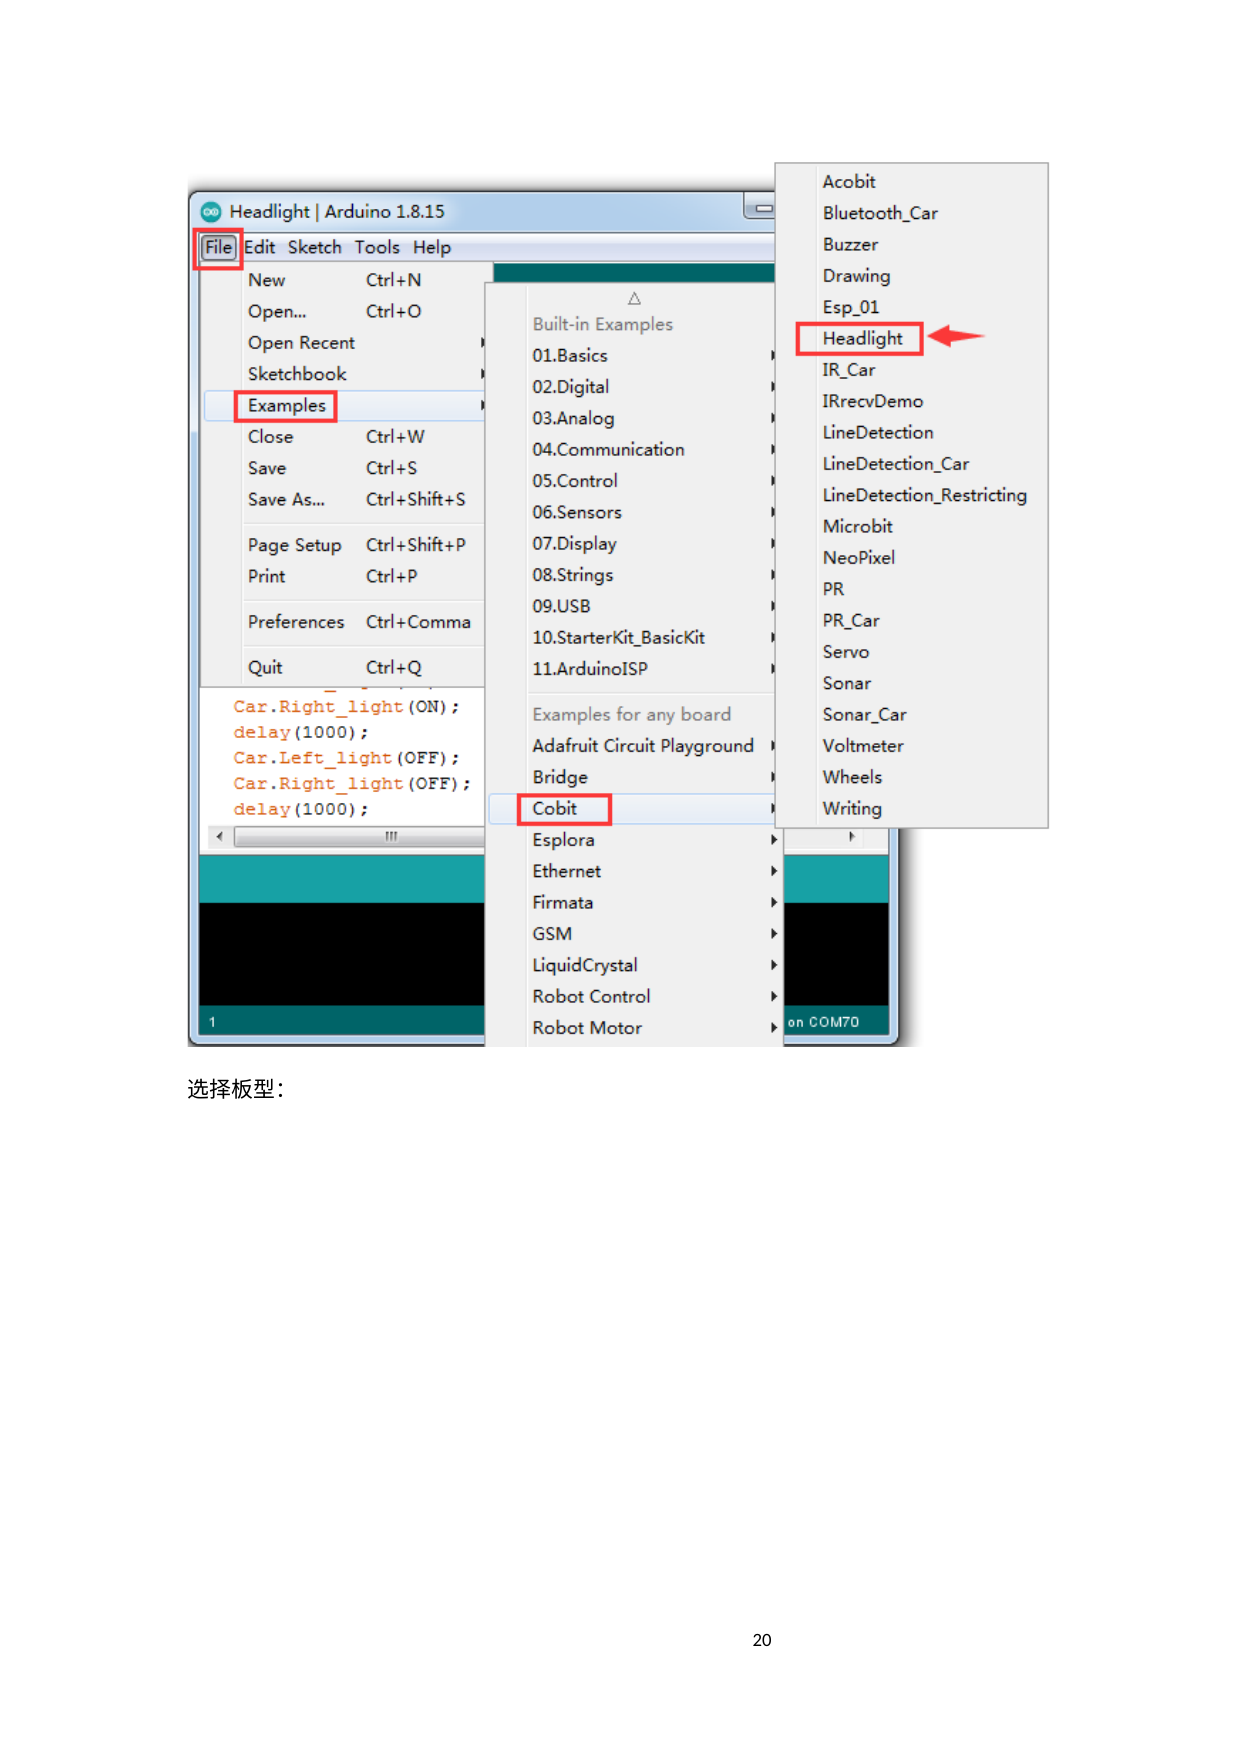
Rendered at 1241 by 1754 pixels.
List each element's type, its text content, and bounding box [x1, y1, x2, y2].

text 选择板型： [187, 1072, 1053, 1104]
picture [187, 162, 1052, 1047]
